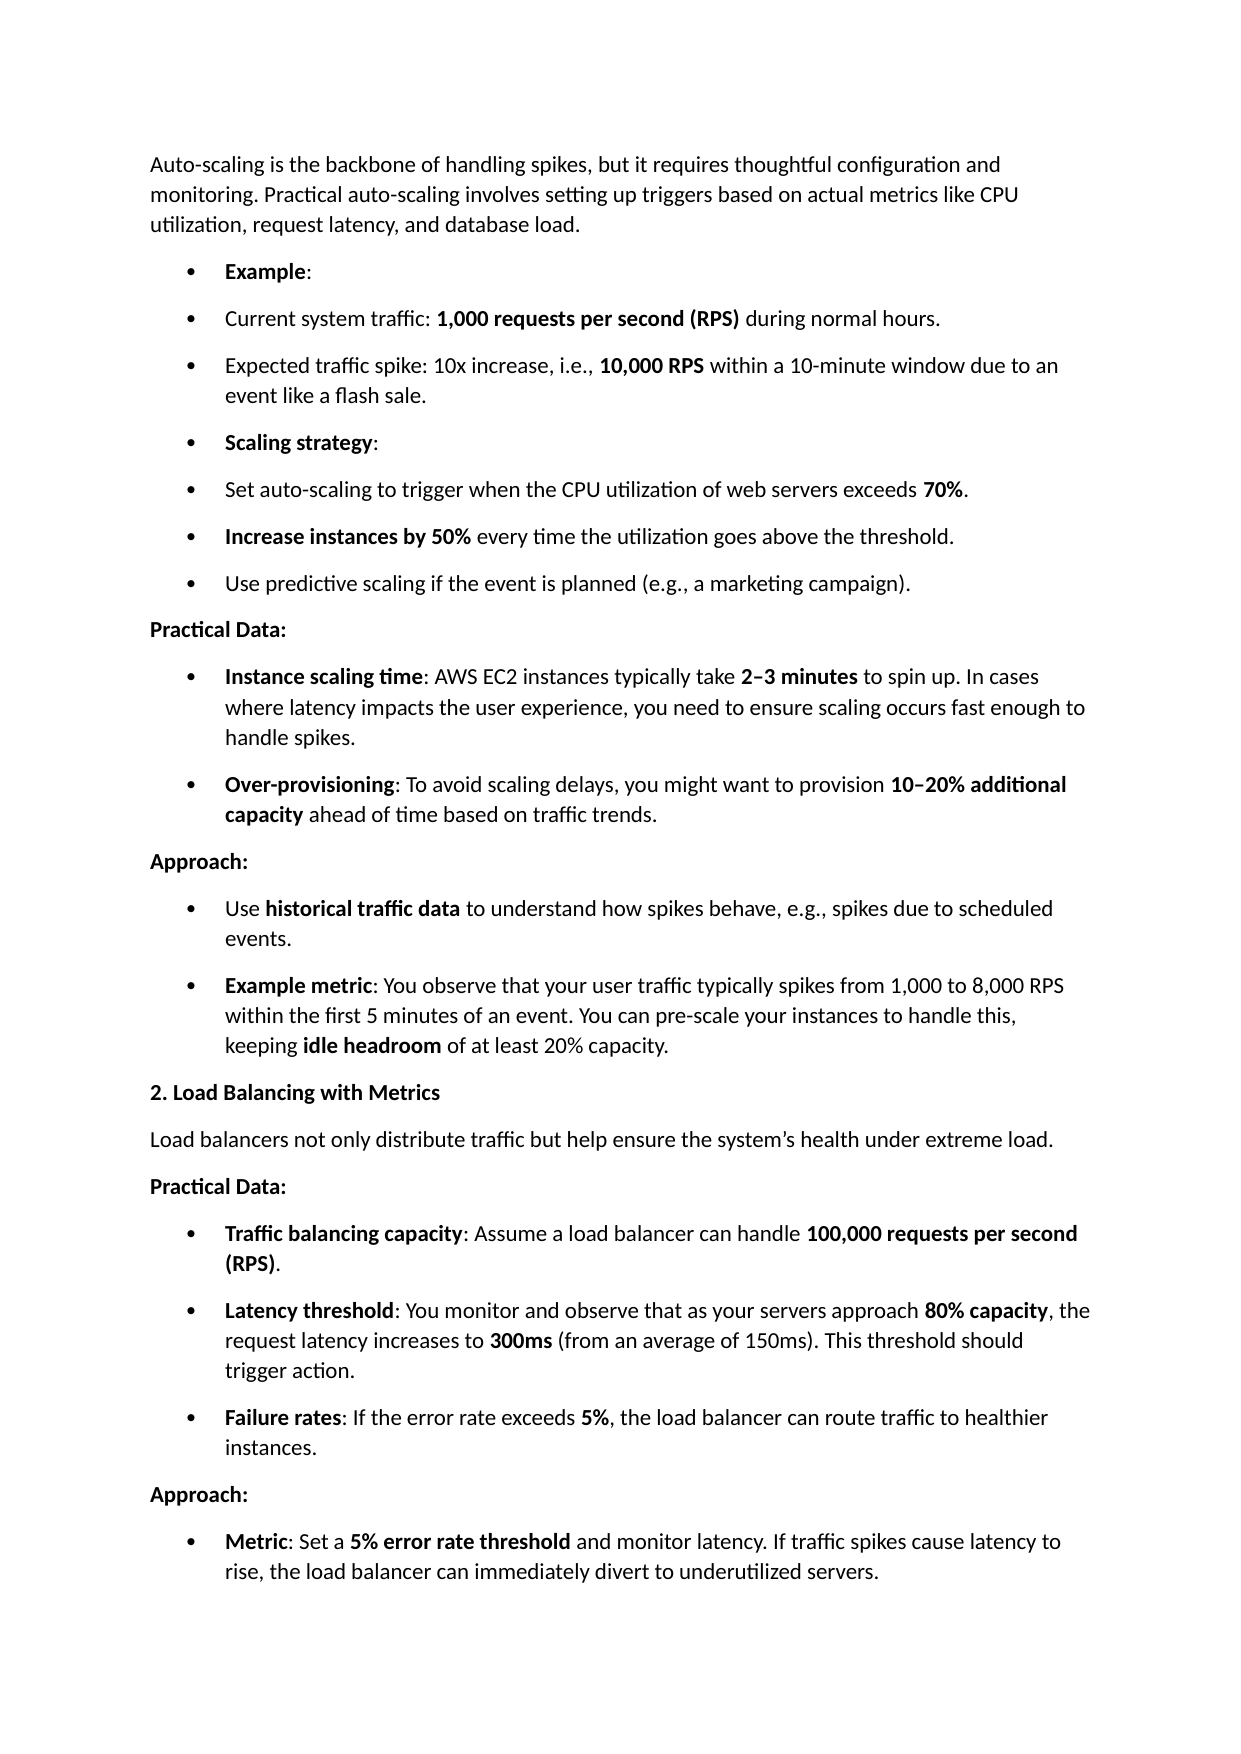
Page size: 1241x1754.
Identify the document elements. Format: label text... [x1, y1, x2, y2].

list Increase instances by 50% every time the utilization goes above the threshold. [187, 522, 1090, 550]
list Instance scaling time: AWS EC2 instances typically take 2–3 minutes to spin up. In cases where latency impacts the user experience, you need to ensure scaling occurs fast enough to handle spikes. [187, 662, 1090, 751]
list Failure rates: If the error rate exceeds 5%, the load balancer can route traffic to healthier instances. [187, 1403, 1090, 1461]
text Approach: [150, 847, 1090, 875]
text Load balancers not only distribute traffic but help ensure the system’s health under extreme load. [150, 1125, 1090, 1153]
list Use historical traffic data to understand how spikes behave, e.g., spikes due to scheduled events. [187, 894, 1090, 952]
list Example metric: You observe that your user traffic typically spikes from 1,000 to 8,000 RPS within the first 5 minutes of an event. You can pre-scale your instances to handle this, keeping idle headroom of at least 20% capacity. [187, 971, 1090, 1059]
text 2. Load Balancing with Metrics [150, 1078, 1090, 1106]
text Auto-scaling is the backbone of handling spikes, but it requires thoughtful configuration and monitoring. Practical auto-scaling involves setting up triggers based on actual metrics like CPU utilization, request latency, and database load. [150, 150, 1090, 238]
list Set auto-scaling to trigger when the CPU utilization of web servers exceeds 70%. [187, 475, 1090, 503]
text Practical Data: [150, 616, 1090, 644]
list Over-provisioning: To avoid scaling delays, you might want to provision 10–20% additional capacity ahead of time based on traffic trends. [187, 770, 1090, 828]
list Scaling strategy: [187, 428, 1090, 456]
list Metric: Set a 5% error rate threshold and monitor latency. If traffic spikes cause latency to rise, the load balancer can immediately divert to underutilized servers. [187, 1527, 1090, 1585]
list Expected traffic spike: 10x increase, i.e., 10,000 RPS within a 10-minute window due to an event like a flash sale. [187, 351, 1090, 409]
list Latency threshold: You monitor and observe that as your servers approach 80% capacity, the request latency increases to 300ms (from an average of 150ms). This threshold should trigger action. [187, 1296, 1090, 1384]
list Example: [187, 257, 1090, 285]
list Use predictive scaling if the event is planned (e.g., a marketing campaign). [187, 569, 1090, 597]
list Current system traffic: 1,000 requests per second (RPS) during normal hours. [187, 304, 1090, 332]
list Traffic balancing capacity: Assume a load balancer can handle 100,000 requests per second (RPS). [187, 1219, 1090, 1277]
text Approach: [150, 1480, 1090, 1508]
text Practical Data: [150, 1172, 1090, 1200]
